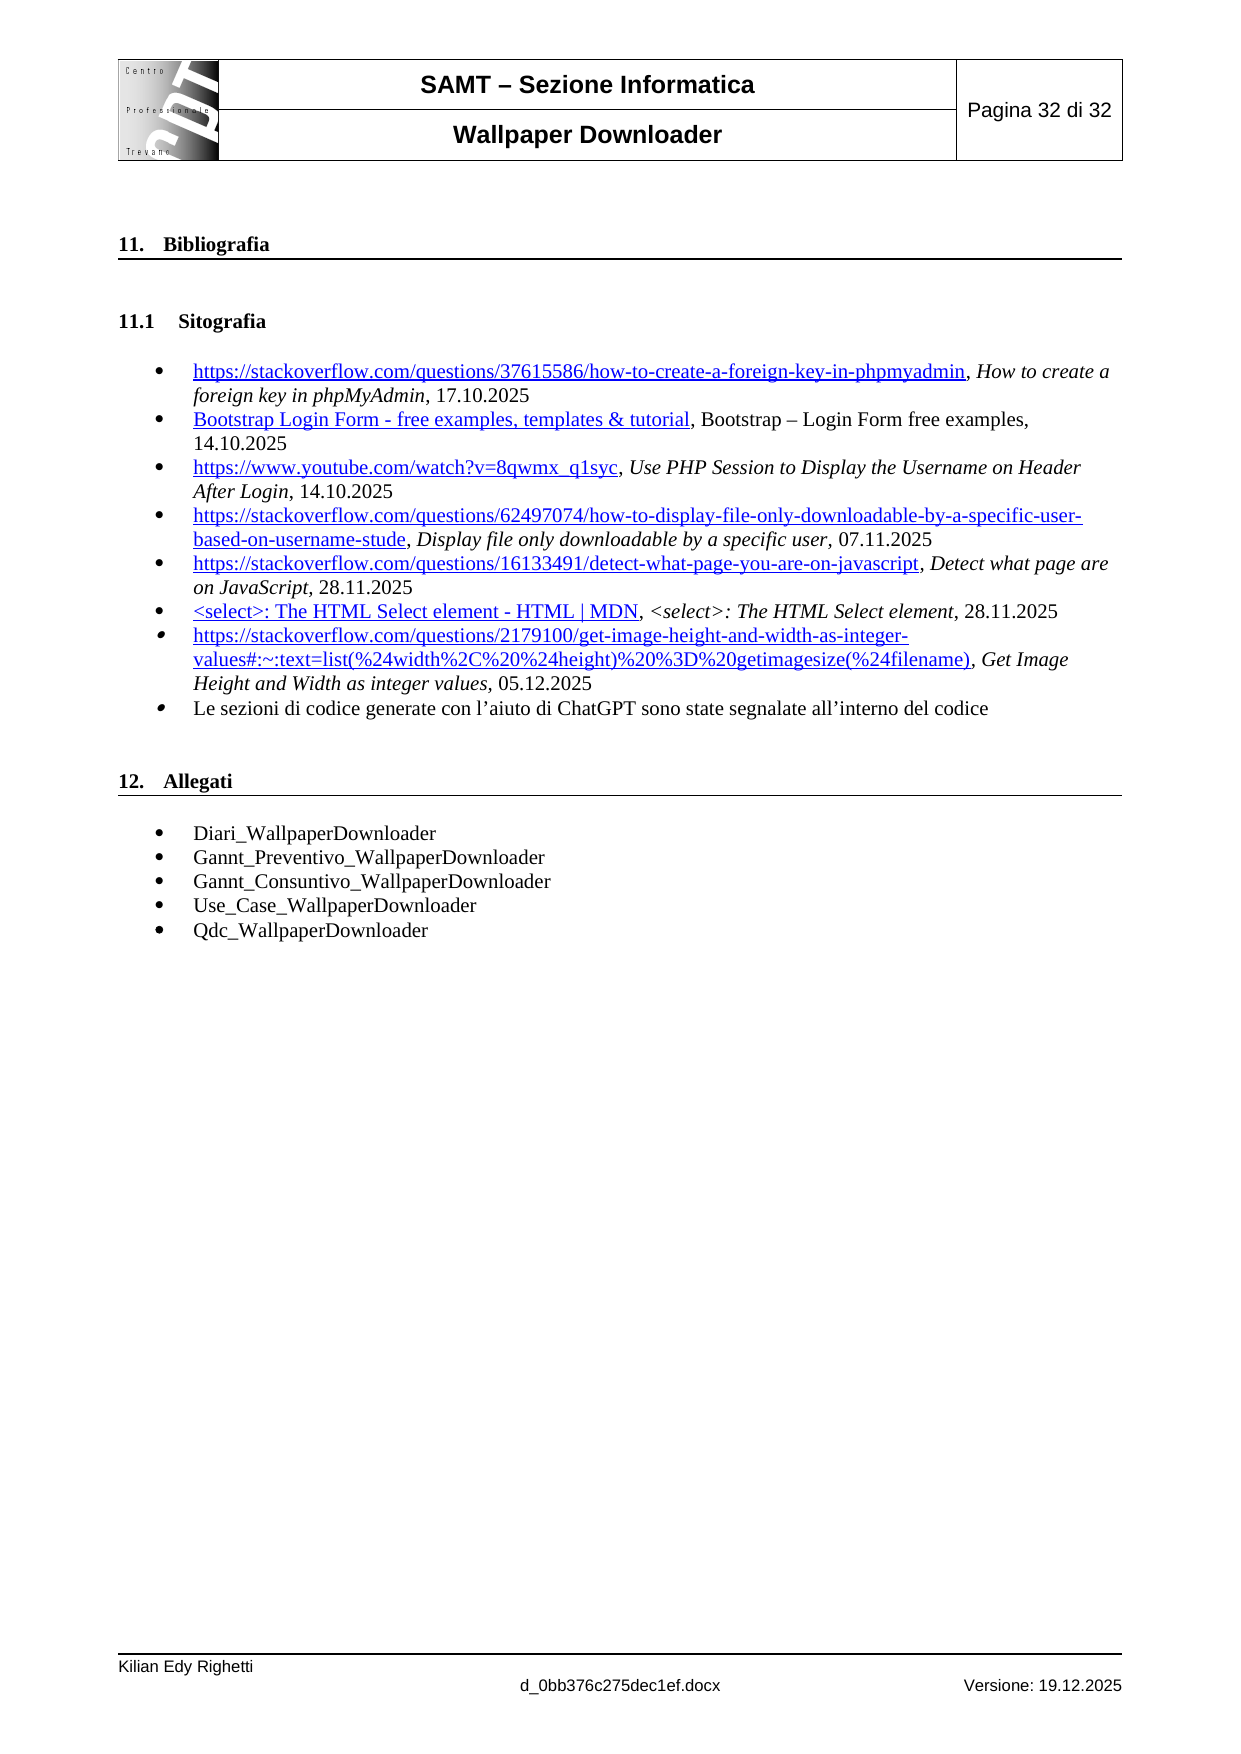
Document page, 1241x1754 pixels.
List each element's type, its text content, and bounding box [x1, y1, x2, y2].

subtitle Allegati [118, 768, 1122, 795]
list Gannt_Consuntivo_WallpaperDownloader [156, 869, 1122, 893]
list Bootstrap Login Form - free examples, templates & tutorial, Bootstrap – Login Form free examples, 14.10.2025 [156, 407, 1122, 455]
list Gannt_Preventivo_WallpaperDownloader [156, 845, 1122, 869]
subtitle Sitografia [118, 309, 1122, 333]
picture [118, 60, 219, 160]
list https://stackoverflow.com/questions/2179100/get-image-height-and-width-as-integer-values#:~:text=list(%24width%2C%20%24height)%20%3D%20getimagesize(%24filename), Get Image Height and Width as integer values, 05.12.2025 [156, 623, 1122, 695]
list Qdc_WallpaperDownloader [156, 917, 1122, 942]
list https://stackoverflow.com/questions/62497074/how-to-display-file-only-downloadable-by-a-specific-user-based-on-username-stude, Display file only downloadable by a specific user, 07.11.2025 [156, 503, 1122, 551]
subtitle Bibliografia [118, 232, 1122, 258]
list https://www.youtube.com/watch?v=8qwmx_q1syc, Use PHP Session to Display the Username on Header After Login, 14.10.2025 [156, 455, 1122, 503]
list https://stackoverflow.com/questions/16133491/detect-what-page-you-are-on-javascript, Detect what page are on JavaScript, 28.11.2025 [156, 551, 1122, 599]
list https://stackoverflow.com/questions/37615586/how-to-create-a-foreign-key-in-phpmyadmin, How to create a foreign key in phpMyAdmin, 17.10.2025 [156, 358, 1122, 407]
list <select>: The HTML Select element - HTML | MDN, <select>: The HTML Select element, 28.11.2025 [156, 599, 1122, 623]
list Use_Case_WallpaperDownloader [156, 893, 1122, 917]
list Le sezioni di codice generate con l’aiuto di ChatGPT sono state segnalate all’interno del codice [156, 695, 1122, 719]
list Diari_WallpaperDownloader [156, 821, 1122, 845]
